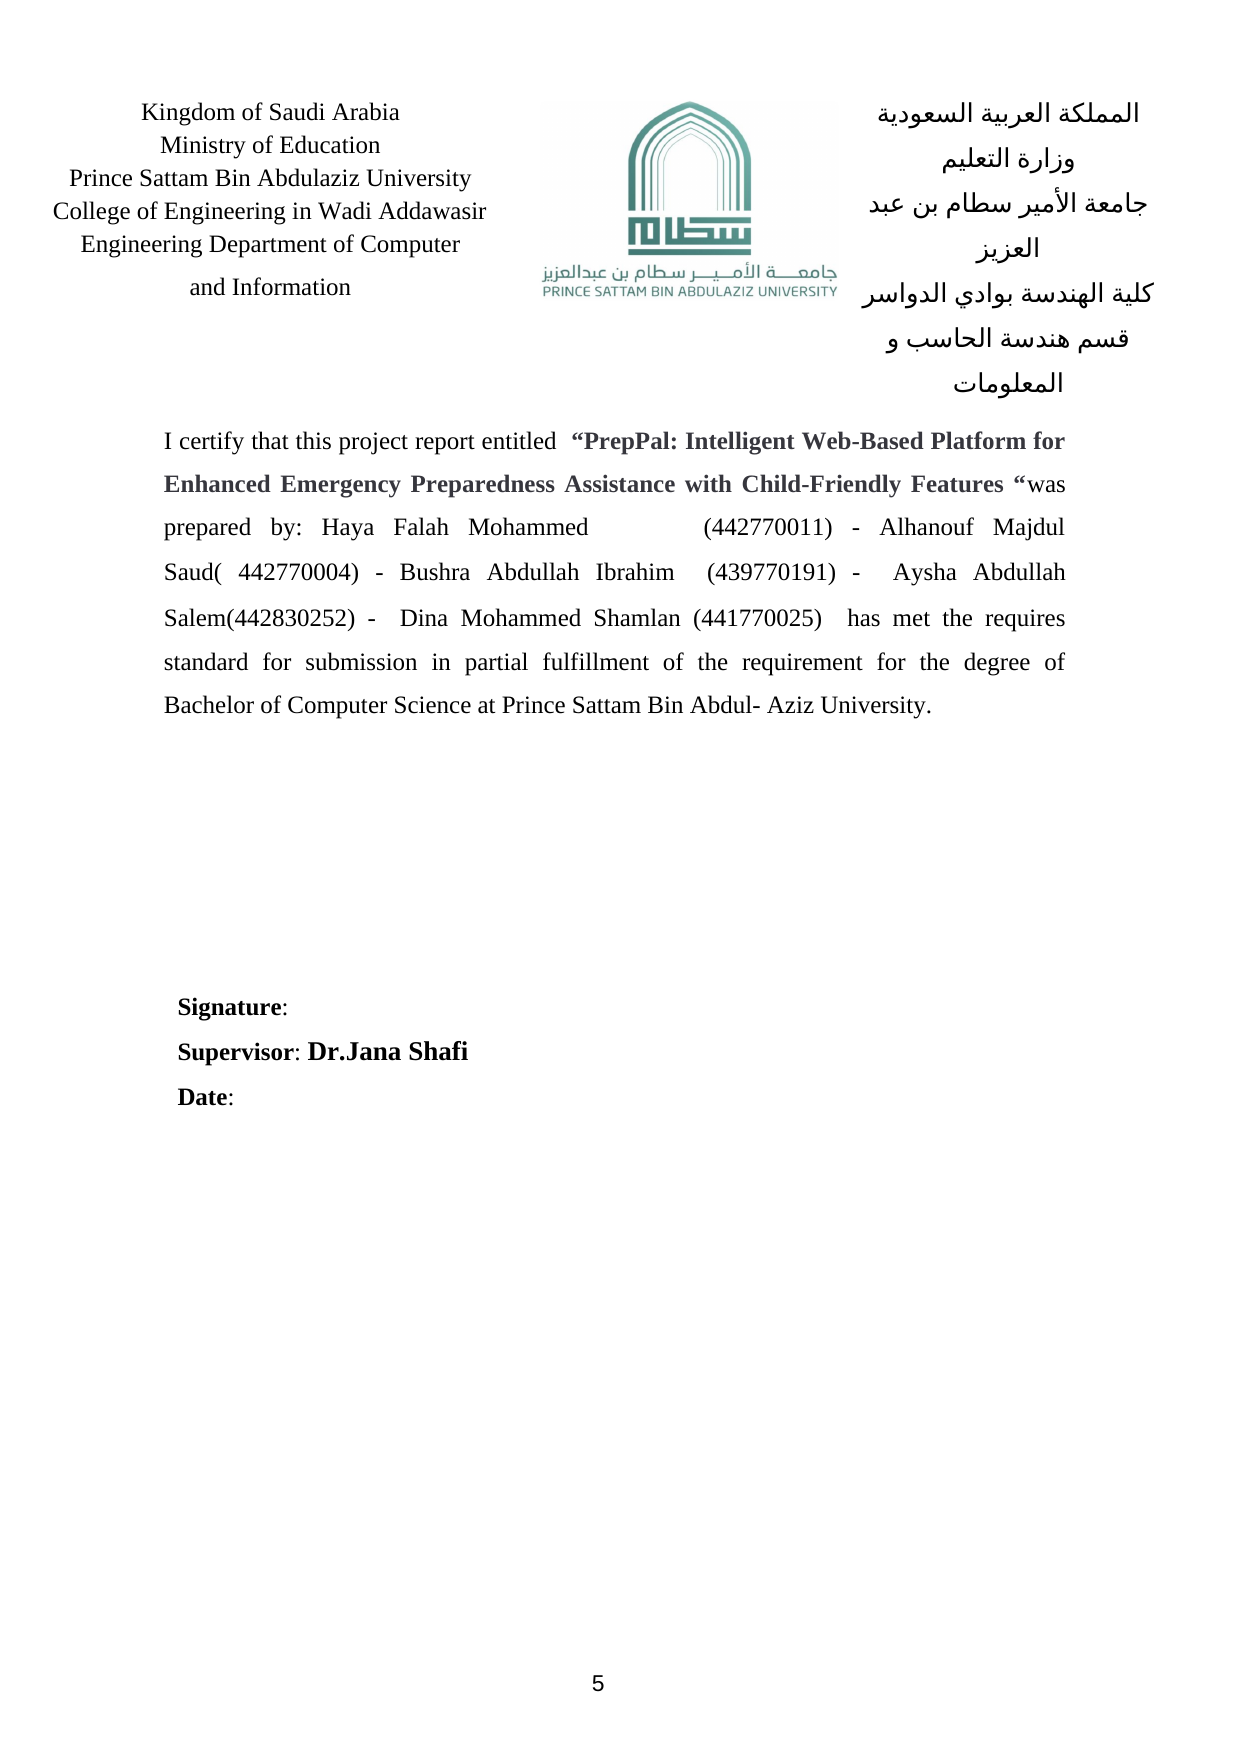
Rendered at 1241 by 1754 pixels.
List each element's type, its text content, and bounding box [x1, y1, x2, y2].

picture [543, 104, 836, 298]
text Date: [89, 1082, 1107, 1110]
text I certify that this project report entitled “PrepPal: Intelligent Web-Based Platform for Enhanced Emergency Preparedness Assistance with Child-Friendly Features “was prepared by: Haya Falah Mohammed (442770011) - Alhanouf Majdul Saud( 442770004) - Bushra Abdullah Ibrahim (439770191) - Aysha Abdullah Salem(442830252) - Dina Mohammed Shamlan (441770025) has met the requires standard for submission in partial fulfillment of the requirement for the degree of Bachelor of Computer Science at Prince Sattam Bin Abdul- Aziz University. [164, 249, 1066, 719]
text Signature: [89, 992, 1107, 1021]
text Supervisor: Dr.Jana Shafi [89, 1035, 1107, 1066]
